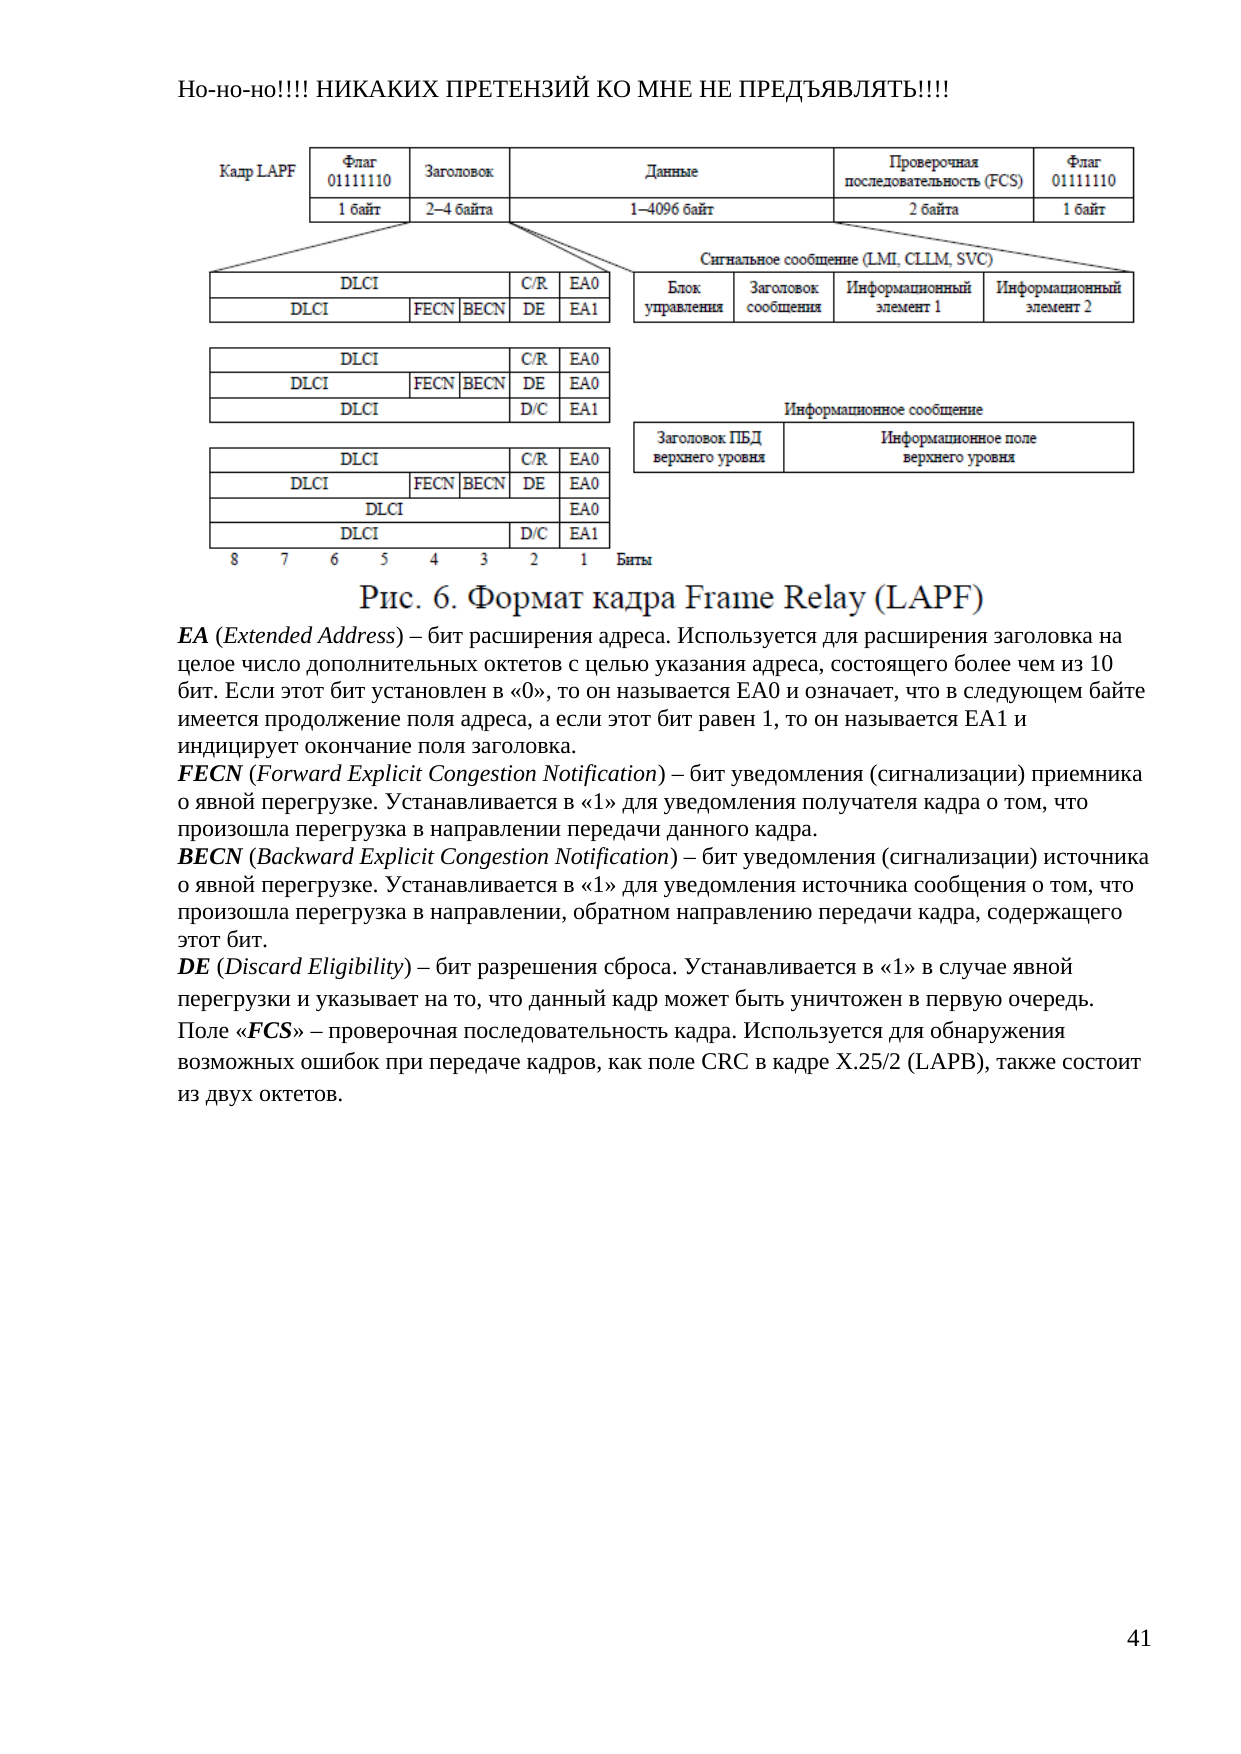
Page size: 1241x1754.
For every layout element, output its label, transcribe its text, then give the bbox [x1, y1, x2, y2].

text FECN (Forward Explicit Congestion Notification) – бит уведомления (сигнализации) приемника о явной перегрузке. Устанавливается в «1» для уведомления получателя кадра о том, что произошла перегрузка в направлении передачи данного кадра. [177, 759, 1152, 842]
text EA (Extended Address) – бит расширения адреса. Используется для расширения заголовка на целое число дополнительных октетов с целью указания адреса, состоящего более чем из 10 бит. Если этот бит установлен в «0», то он называется ЕА0 и означает, что в следующем байте имеется продолжение поля адреса, а если этот бит равен 1, то он называется ЕА1 и индицирует окончание поля заголовка. [177, 622, 1152, 759]
text BECN (Backward Explicit Congestion Notification) – бит уведомления (сигнализации) источника о явной перегрузке. Устанавливается в «1» для уведомления источника сообщения о том, что произошла перегрузка в направлении, обратном направлению передачи кадра, содержащего этот бит. [177, 842, 1152, 952]
text DE (Discard Eligibility) – бит разрешения сброса. Устанавливается в «1» в случае явной перегрузки и указывает на то, что данный кадр может быть уничтожен в первую очередь. Поле «FCS» – проверочная последовательность кадра. Используется для обнаружения возможных ошибок при передаче кадров, как поле CRC в кадре Х.25/2 (LAPB), также состоит из двух октетов. [177, 952, 1152, 1107]
picture [177, 131, 1152, 622]
